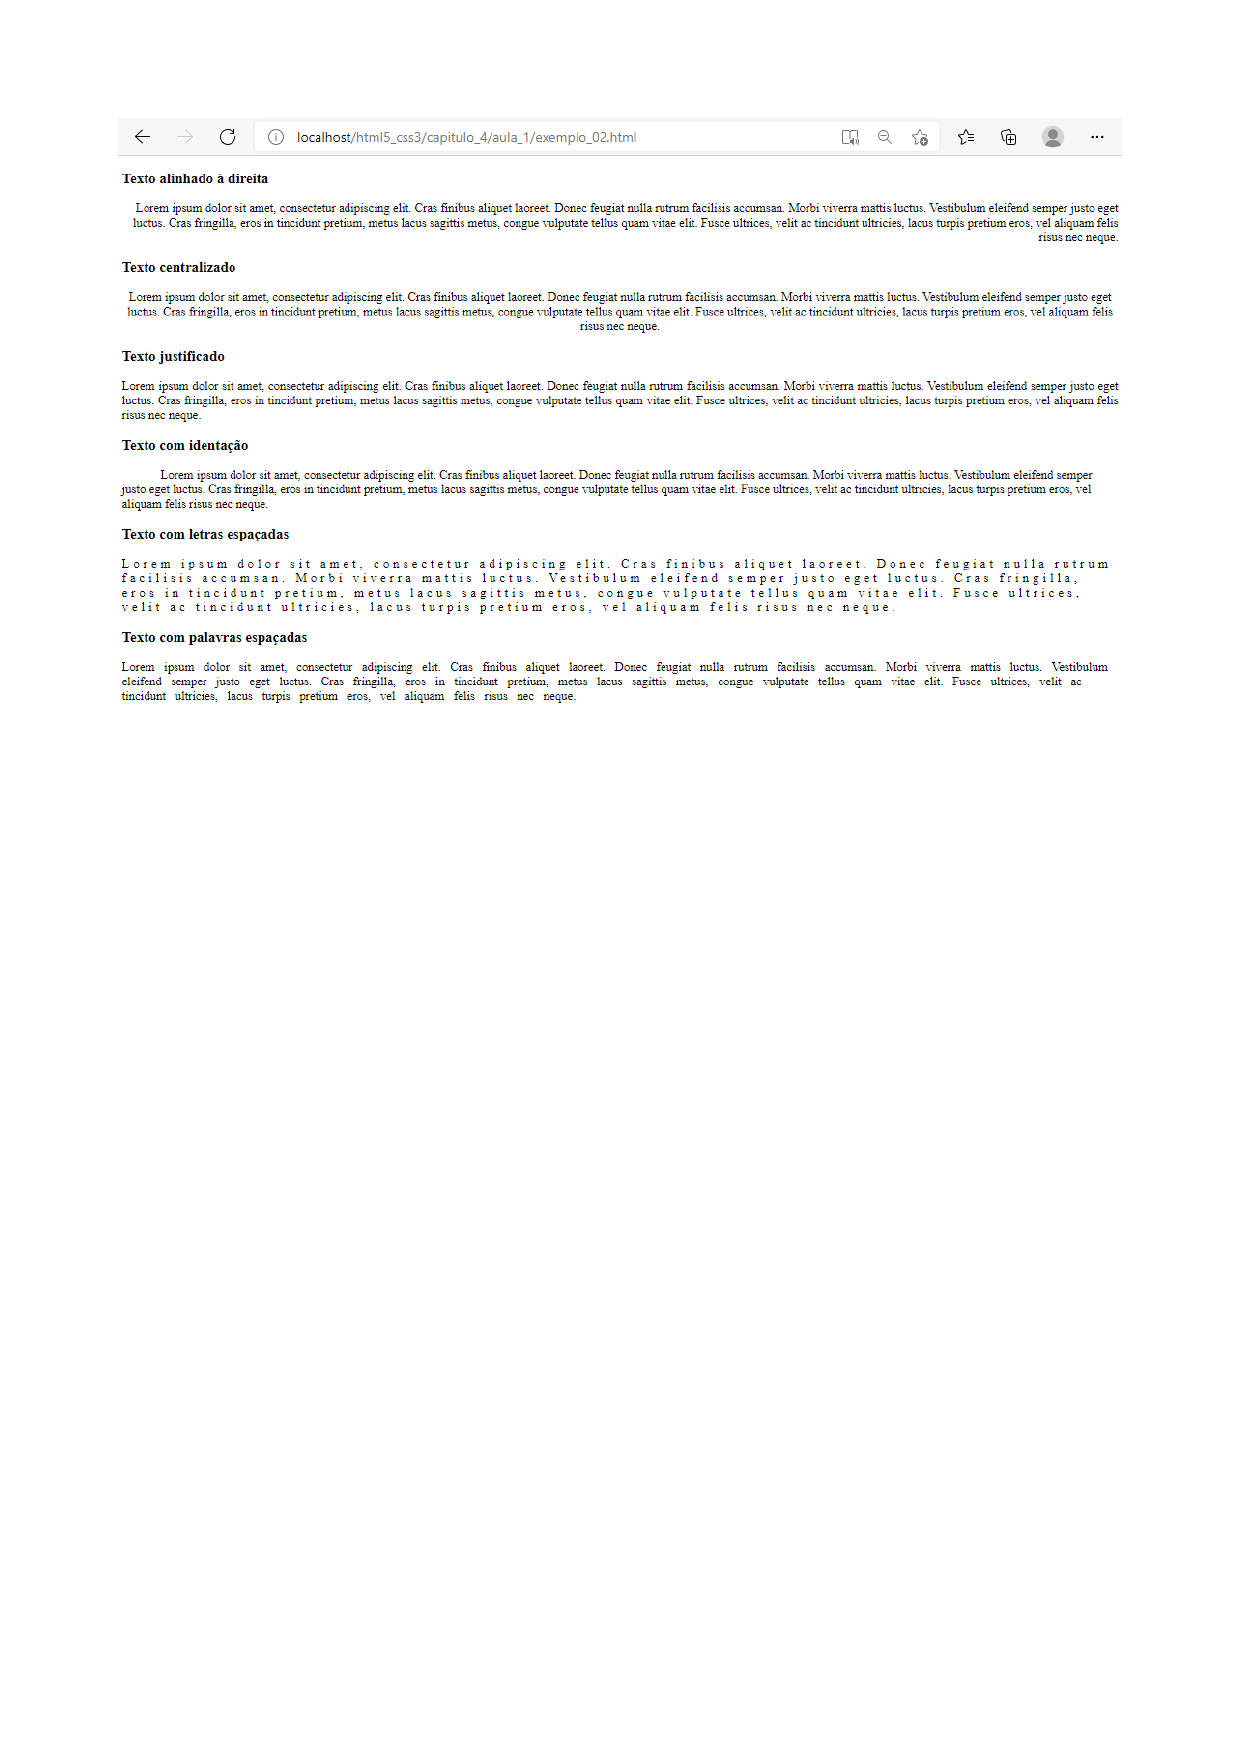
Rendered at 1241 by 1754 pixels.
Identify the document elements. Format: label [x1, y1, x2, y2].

picture [118, 118, 1123, 710]
